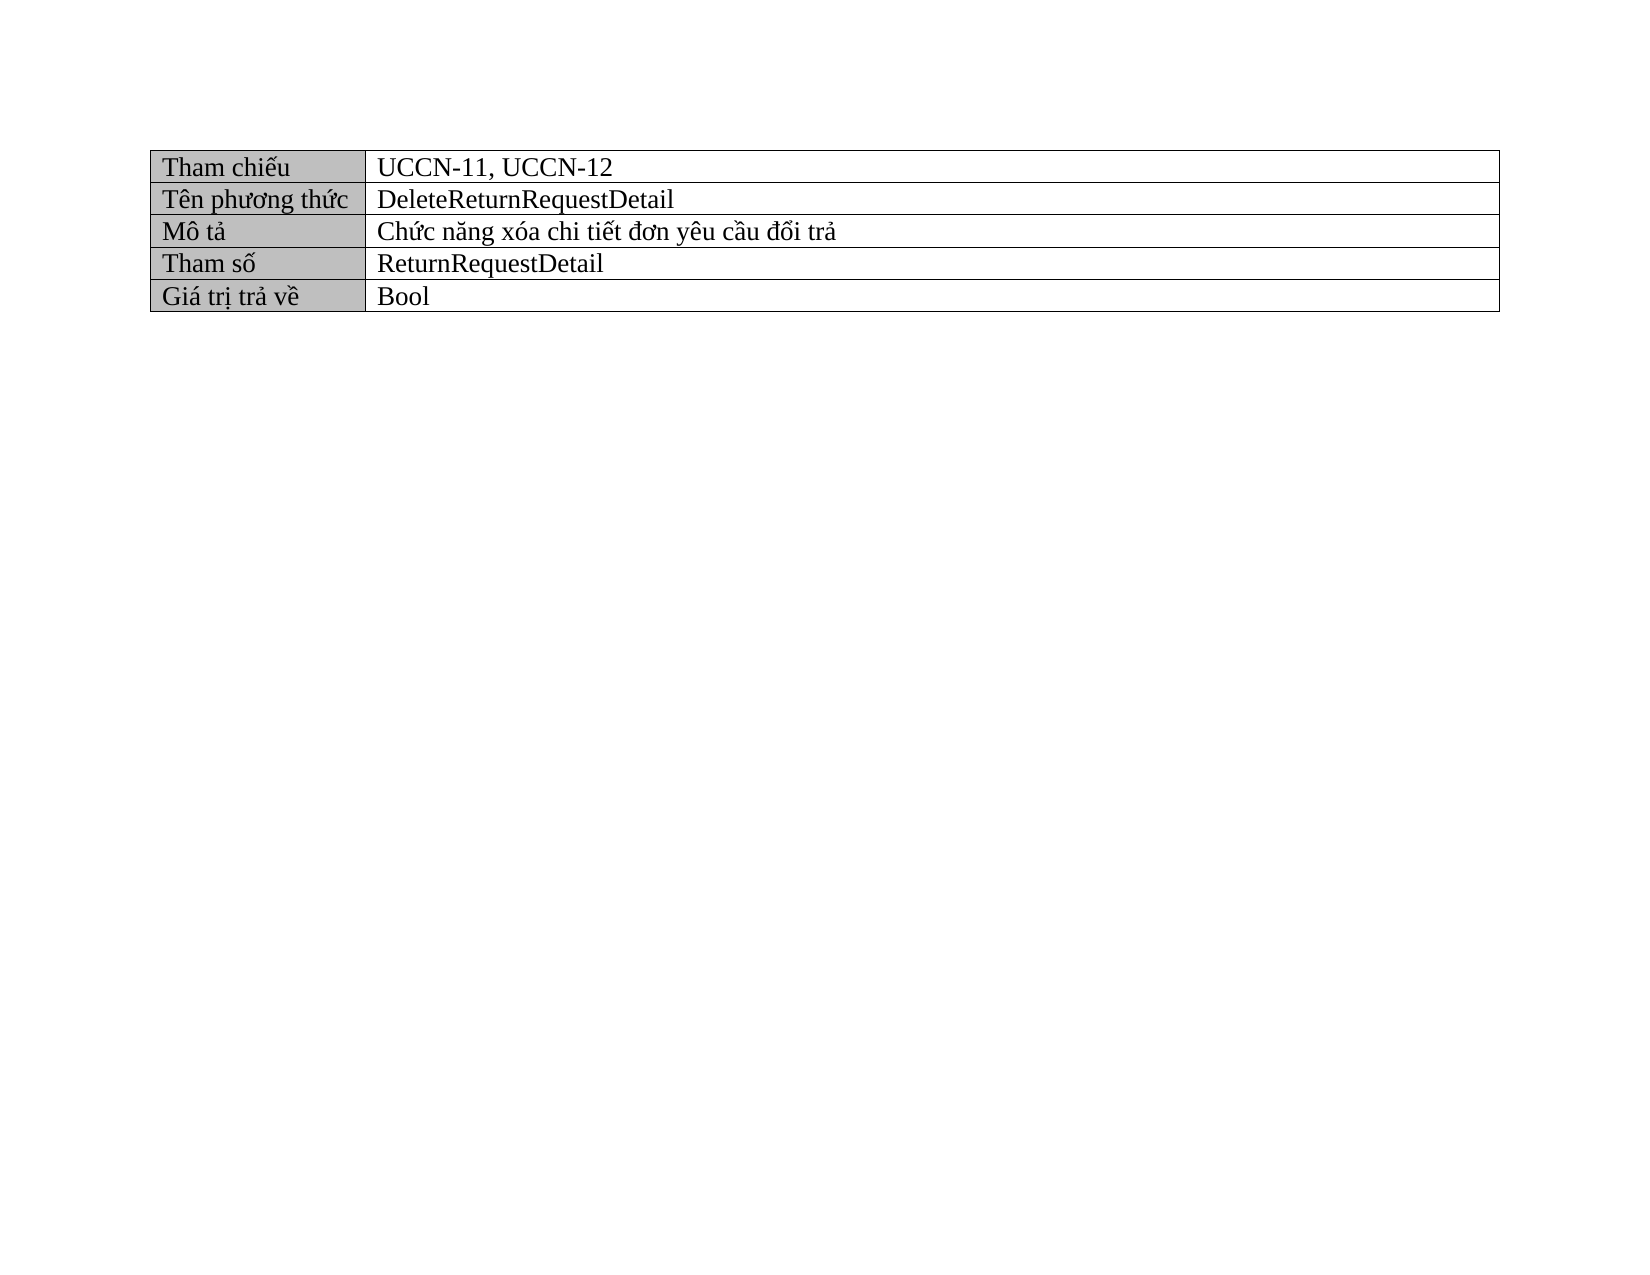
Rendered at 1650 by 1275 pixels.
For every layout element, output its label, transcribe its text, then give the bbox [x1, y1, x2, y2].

table_cell Tham số [151, 248, 365, 279]
table_cell DeleteReturnRequestDetail [366, 183, 1499, 214]
table_cell ReturnRequestDetail [366, 248, 1499, 279]
table_cell Bool [366, 280, 1499, 311]
table_cell Tên phương thức [151, 183, 365, 214]
table_cell Mô tả [151, 215, 365, 247]
table_cell Chức năng xóa chi tiết đơn yêu cầu đổi trả [366, 215, 1499, 247]
table_cell UCCN-11, UCCN-12 [366, 151, 1499, 182]
table_cell Giá trị trả về [151, 280, 365, 311]
table_cell Tham chiếu [151, 151, 365, 182]
